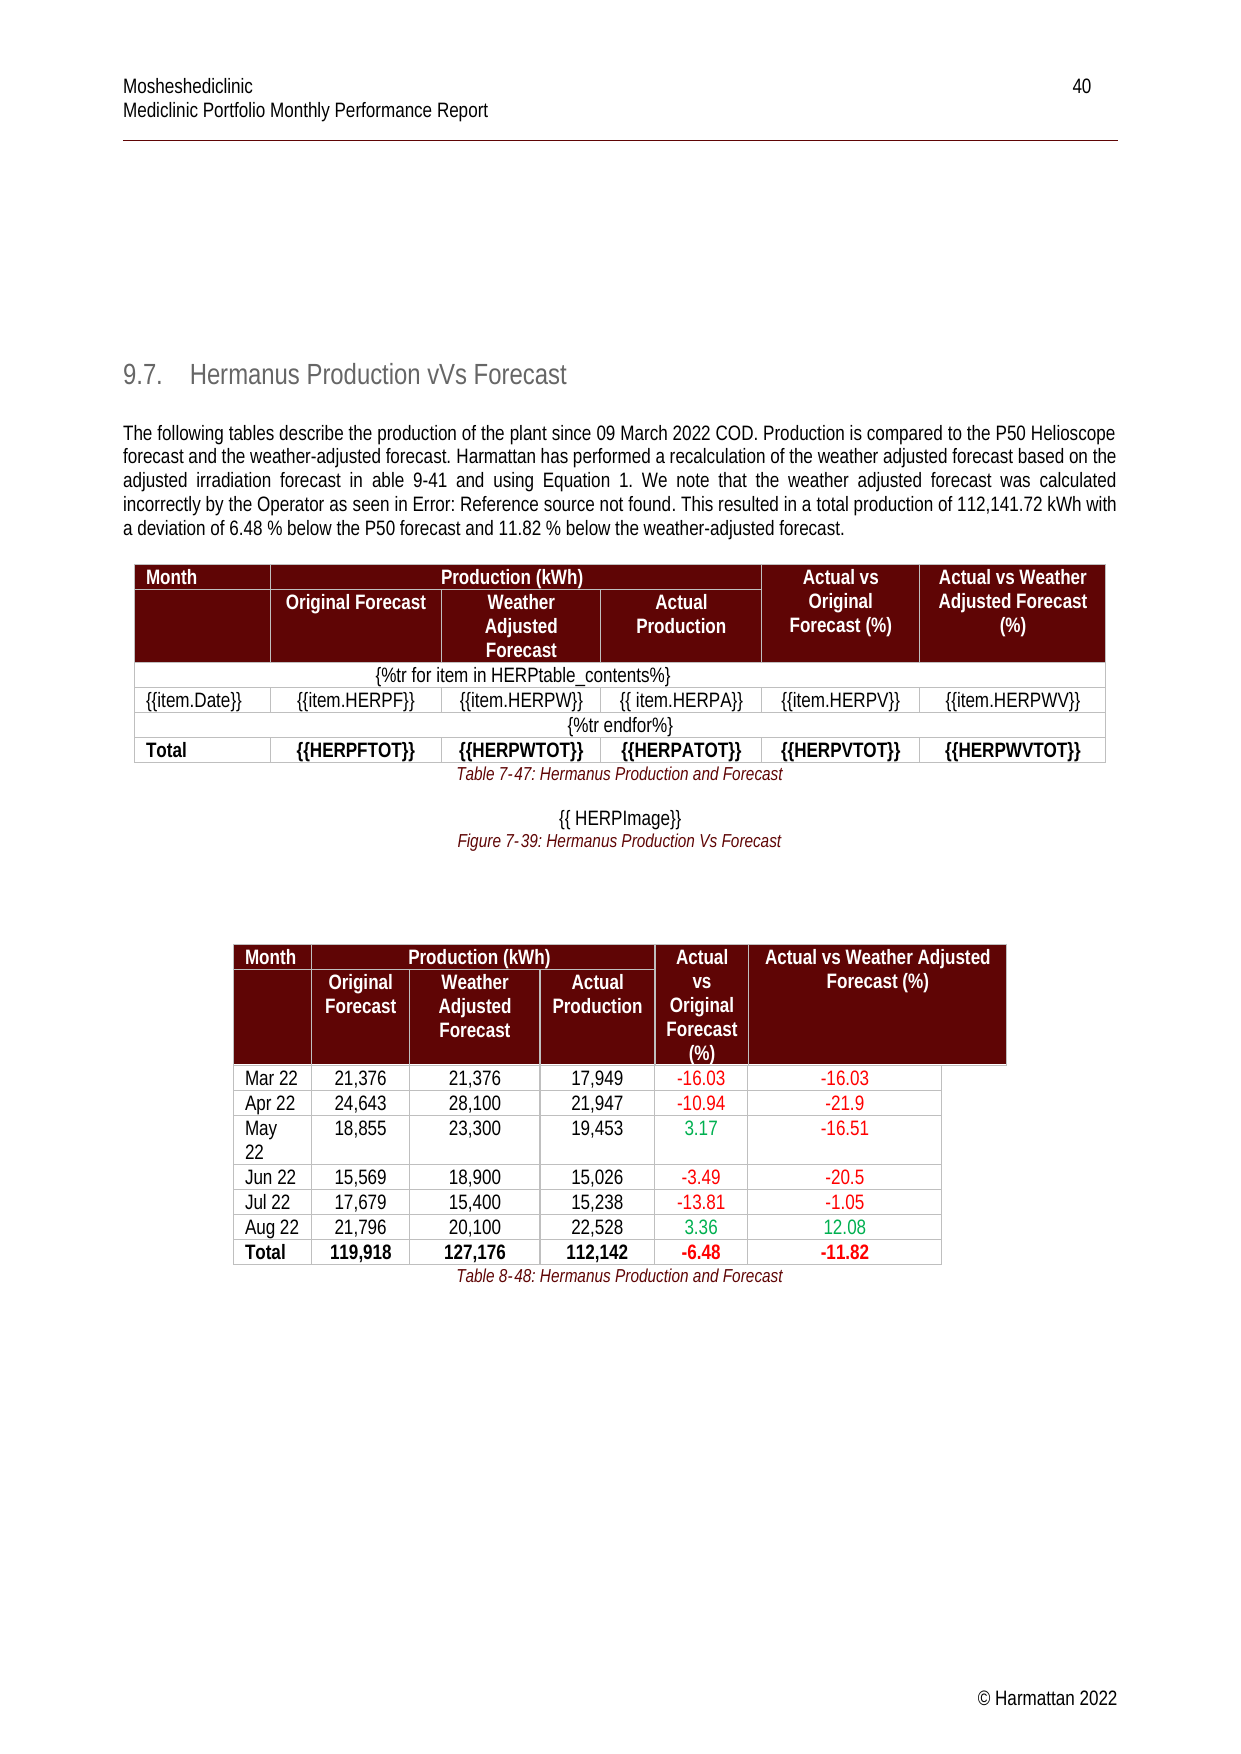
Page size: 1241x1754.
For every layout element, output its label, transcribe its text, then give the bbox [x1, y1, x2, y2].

table_cell [312, 1215, 409, 1239]
table_cell [234, 970, 311, 1064]
table_cell [748, 1165, 941, 1188]
table_cell [601, 738, 761, 762]
table_cell [271, 738, 441, 762]
table_cell [541, 970, 654, 1064]
table_header [135, 565, 270, 589]
table_cell [541, 1165, 654, 1188]
table_cell [748, 1066, 941, 1089]
table_cell [762, 738, 919, 762]
subtitle Hermanus Production s Forecast [123, 357, 1117, 390]
table_cell [271, 688, 441, 712]
table_cell [541, 1066, 654, 1089]
table_cell [762, 688, 919, 712]
table_header [312, 945, 654, 969]
table_cell [312, 1116, 409, 1163]
table_cell [234, 1240, 311, 1264]
table_cell [135, 590, 270, 662]
table_cell [312, 1066, 409, 1089]
table_cell [312, 1165, 409, 1188]
table_cell [410, 1165, 539, 1188]
table_cell [312, 1091, 409, 1114]
table_cell [234, 1116, 311, 1163]
table_cell [655, 1165, 747, 1188]
table_cell [442, 688, 600, 712]
table_cell [541, 1190, 654, 1214]
table_header [749, 945, 1006, 1064]
table_cell [920, 738, 1105, 762]
table_cell [135, 713, 1105, 737]
table_cell [410, 1116, 539, 1163]
table_cell [655, 1116, 747, 1163]
table_cell [442, 590, 600, 662]
table_header [762, 565, 919, 662]
table_cell [748, 1190, 941, 1214]
table_header [271, 565, 761, 589]
table_cell [655, 1190, 747, 1214]
table_header [656, 945, 748, 1064]
table_cell [410, 970, 539, 1064]
table_cell [541, 1116, 654, 1163]
table_cell [655, 1240, 747, 1264]
table_header [920, 565, 1105, 662]
table_header [234, 945, 311, 969]
table_cell [541, 1240, 654, 1264]
table_cell [655, 1215, 747, 1239]
table_cell [410, 1091, 539, 1114]
table_cell [135, 688, 270, 712]
table_cell [442, 738, 600, 762]
table_cell [541, 1215, 654, 1239]
table_cell [748, 1215, 941, 1239]
table_cell [271, 590, 441, 662]
table_cell [410, 1066, 539, 1089]
table_cell [748, 1091, 941, 1114]
table_cell [312, 1240, 409, 1264]
table_cell [234, 1066, 311, 1089]
table_cell [655, 1066, 747, 1089]
table_cell [234, 1091, 311, 1114]
table_cell [410, 1190, 539, 1214]
table_cell [748, 1116, 941, 1163]
table_cell [312, 1190, 409, 1214]
table_cell [601, 590, 761, 662]
table_cell [312, 970, 409, 1064]
table_cell [135, 738, 270, 762]
table_cell [601, 688, 761, 712]
table_cell [234, 1190, 311, 1214]
table_cell [410, 1240, 539, 1264]
table_cell [920, 688, 1105, 712]
table_cell [655, 1091, 747, 1114]
table_cell [135, 663, 1105, 687]
table_cell [541, 1091, 654, 1114]
table_cell [234, 1215, 311, 1239]
table_cell [410, 1215, 539, 1239]
table_cell [748, 1240, 941, 1264]
table_cell [234, 1165, 311, 1188]
